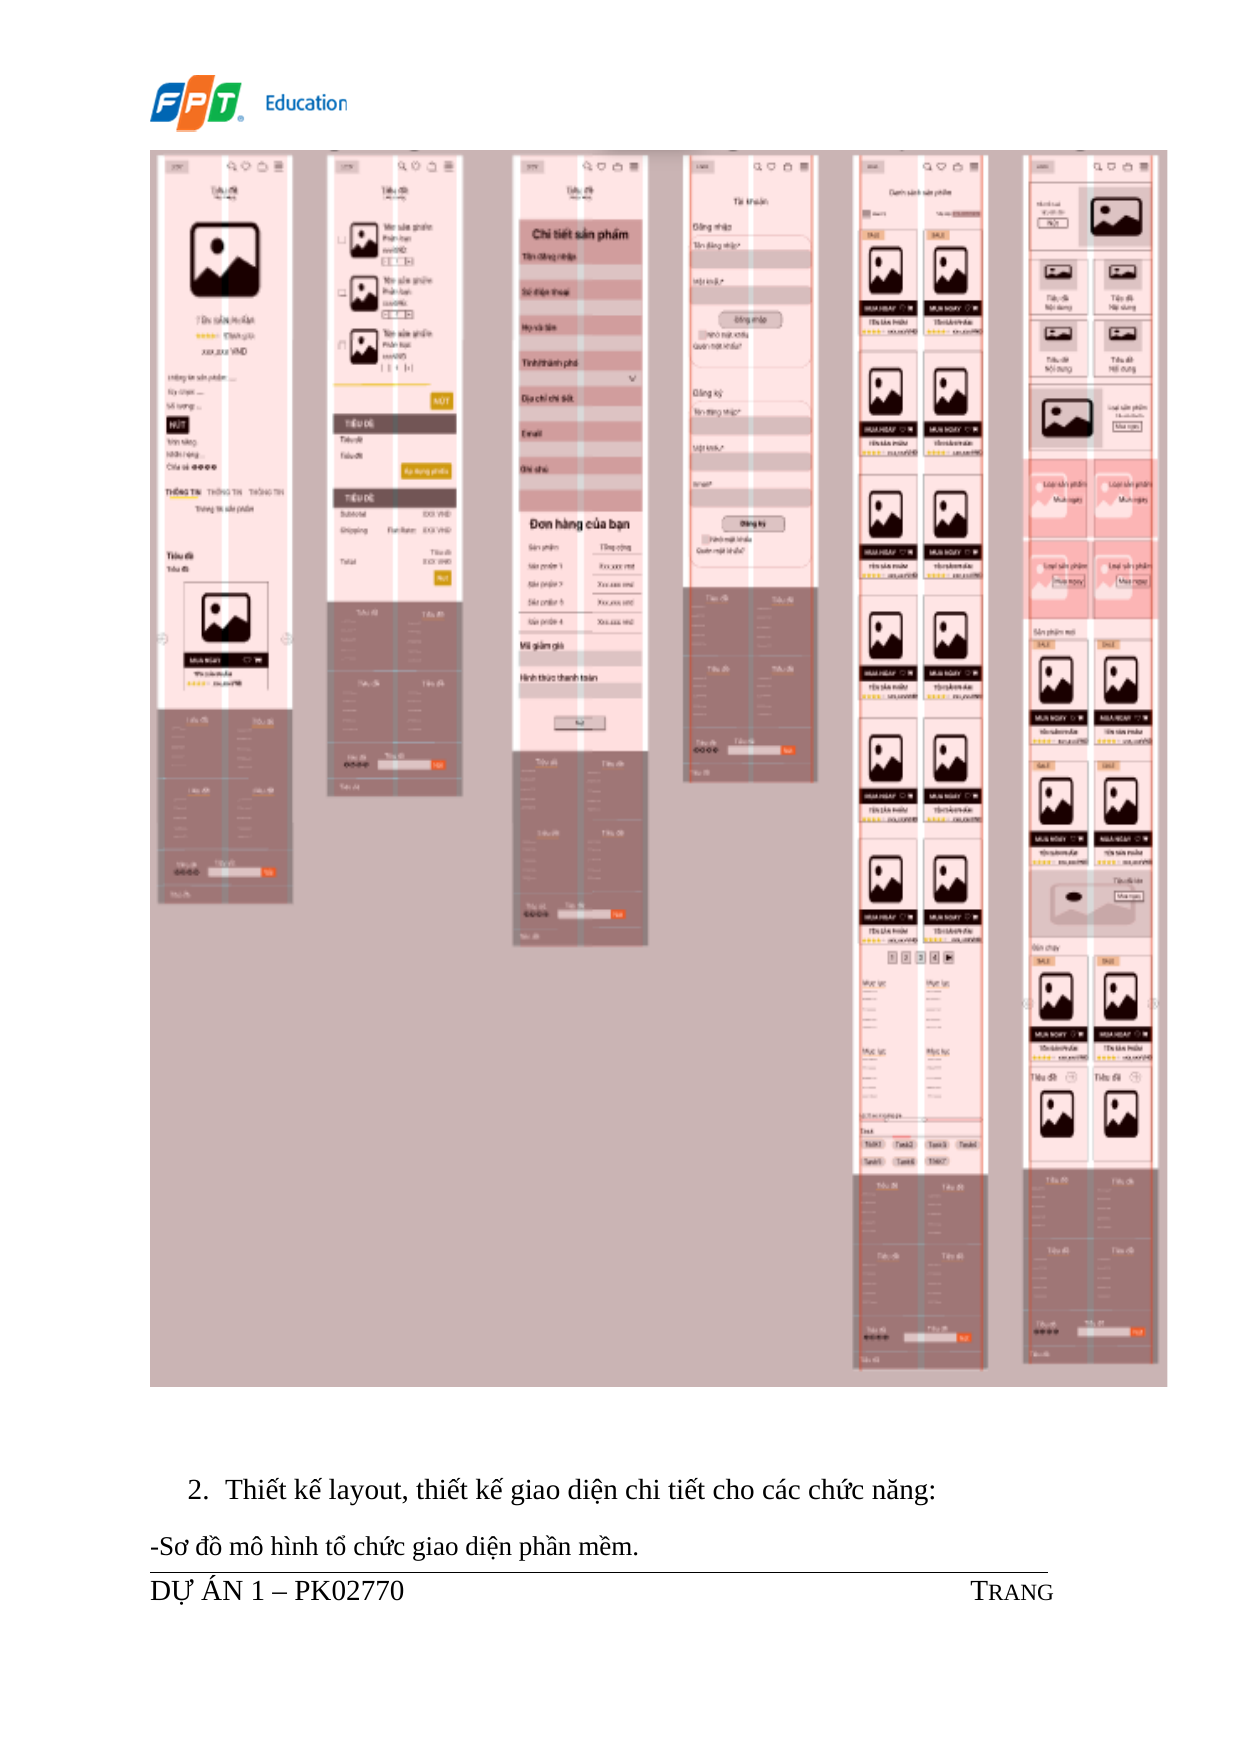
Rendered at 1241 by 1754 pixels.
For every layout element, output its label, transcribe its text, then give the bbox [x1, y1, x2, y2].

subtitle Thiết kế layout, thiết kế giao diện chi tiết cho các chức năng: [187, 1472, 1048, 1505]
picture [150, 150, 1168, 1387]
text -Sơ đồ mô hình tổ chức giao diện phần mềm. [150, 1530, 1048, 1562]
picture [150, 75, 347, 132]
